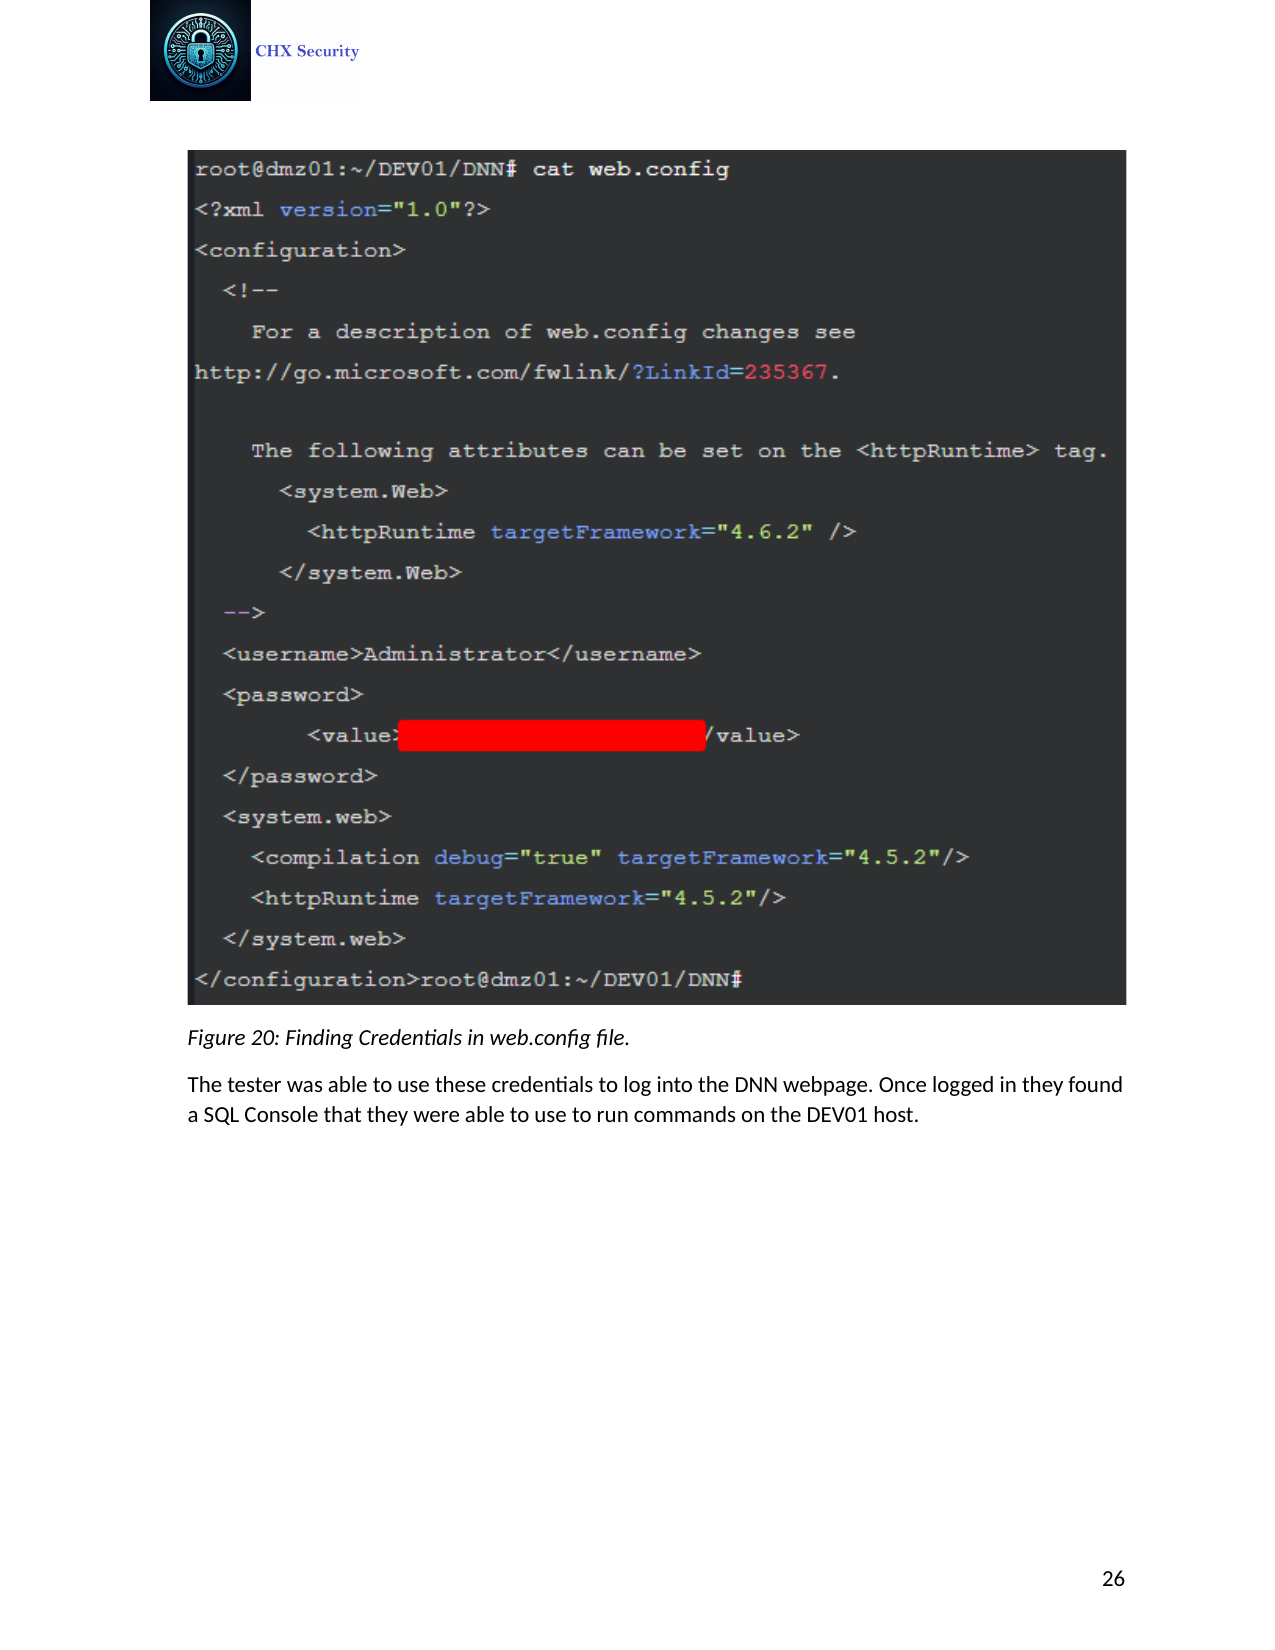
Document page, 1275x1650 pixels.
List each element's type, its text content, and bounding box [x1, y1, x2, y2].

text The tester was able to use these credentials to log into the DNN webpage. Once logged in they found a SQL Console that they were able to use to run commands on the DEV01 host. [187, 1070, 1125, 1129]
picture [150, 0, 361, 101]
text Figure 20: Finding Credentials in web.config file. [187, 1023, 1125, 1052]
picture [187, 150, 1127, 1005]
